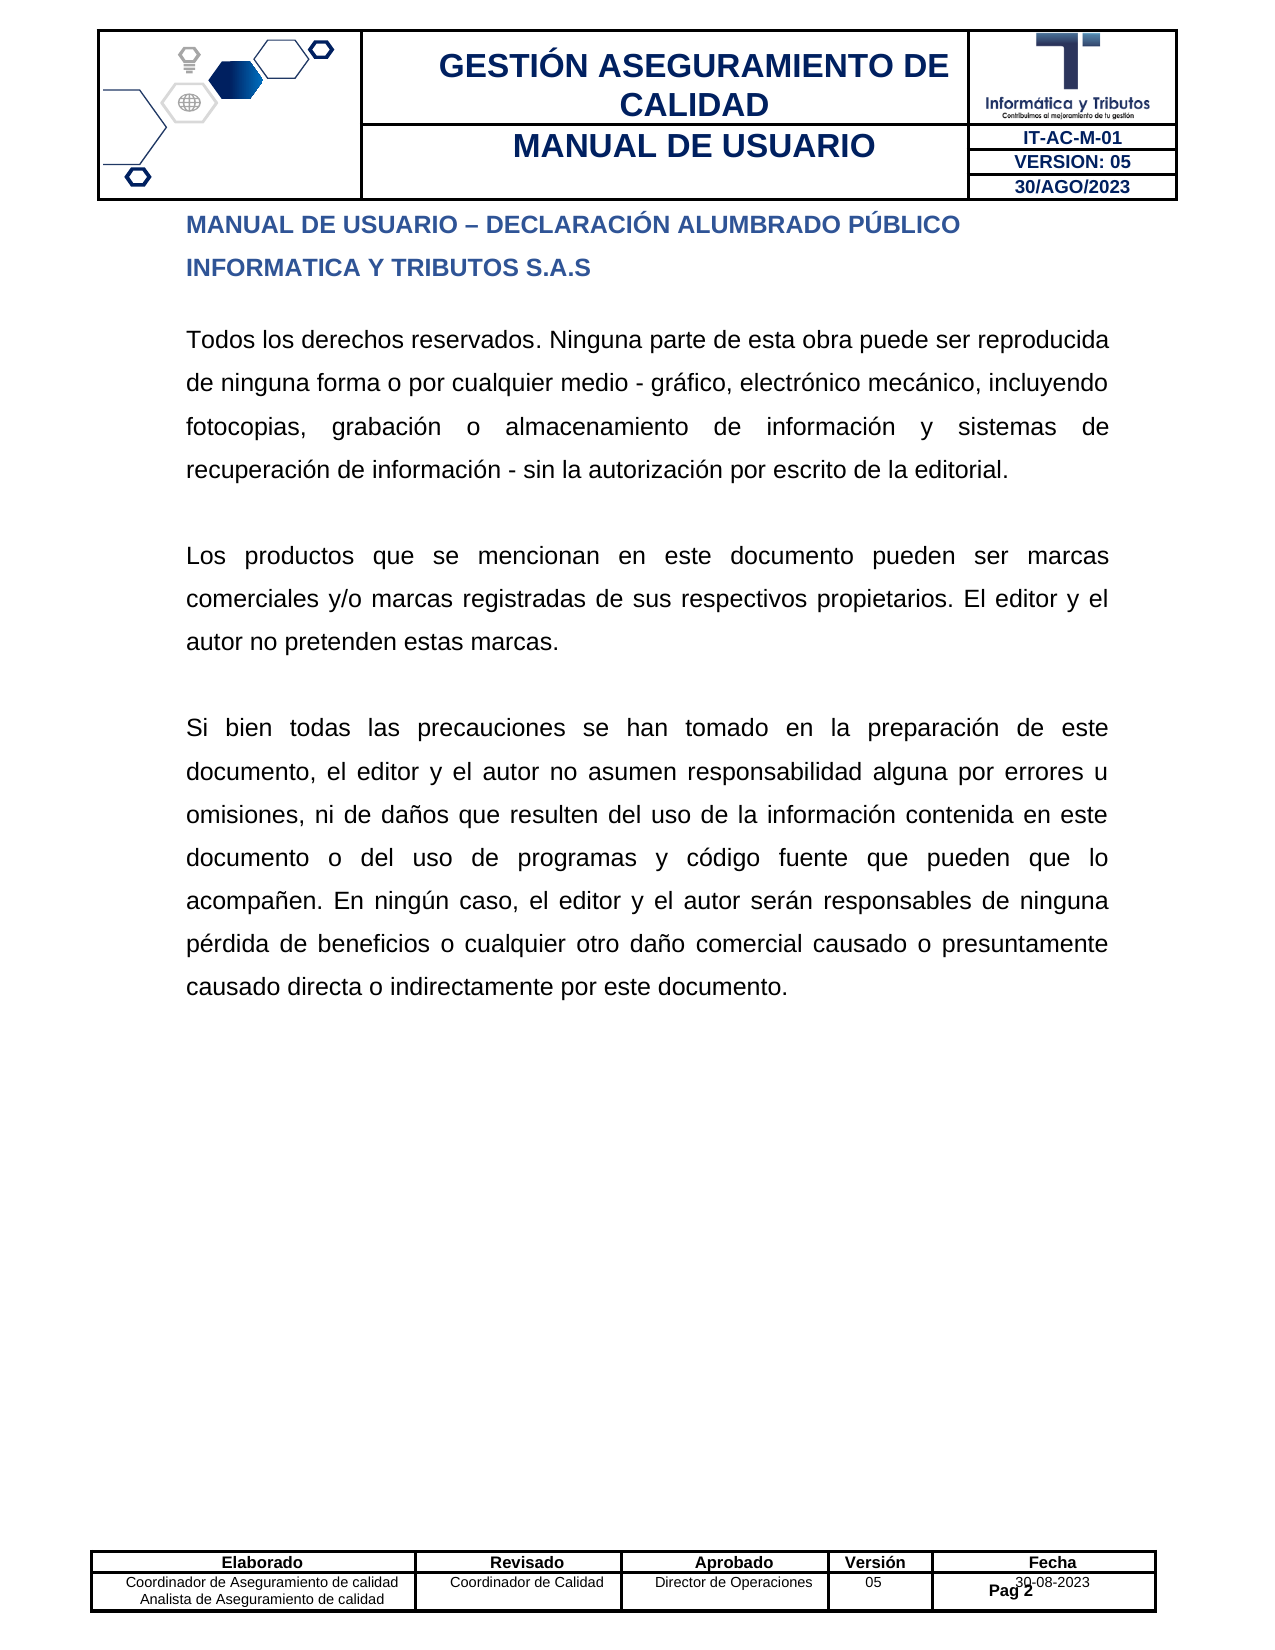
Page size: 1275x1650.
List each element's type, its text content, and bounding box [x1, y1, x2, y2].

picture [985, 32, 1150, 120]
text Si bien todas las precauciones se han tomado en la preparación de este documento, el editor y el autor no asumen responsabilidad alguna por errores u omisiones, ni de daños que resulten del uso de la información contenida en este documento o del uso de programas y código fuente que pueden que lo acompañen. En ningún caso, el editor y el autor serán responsables de ninguna pérdida de beneficios o cualquier otro daño comercial causado o presuntamente causado directa o indirectamente por este documento. [186, 713, 1110, 1001]
text INFORMATICA Y TRIBUTOS S.A.S [186, 253, 1134, 282]
text Todos los derechos reservados. Ninguna parte de esta obra puede ser reproducida de ninguna forma o por cualquier medio - gráfico, electrónico mecánico, incluyendo fotocopias, grabación o almacenamiento de información y sistemas de recuperación de información - sin la autorización por escrito de la editorial. [186, 325, 1110, 483]
text Los productos que se mencionan en este documento pueden ser marcas comerciales y/o marcas registradas de sus respectivos propietarios. El editor y el autor no pretenden estas marcas. [186, 541, 1110, 656]
text MANUAL DE USUARIO – DECLARACIÓN ALUMBRADO PÚBLICO [186, 210, 1134, 239]
